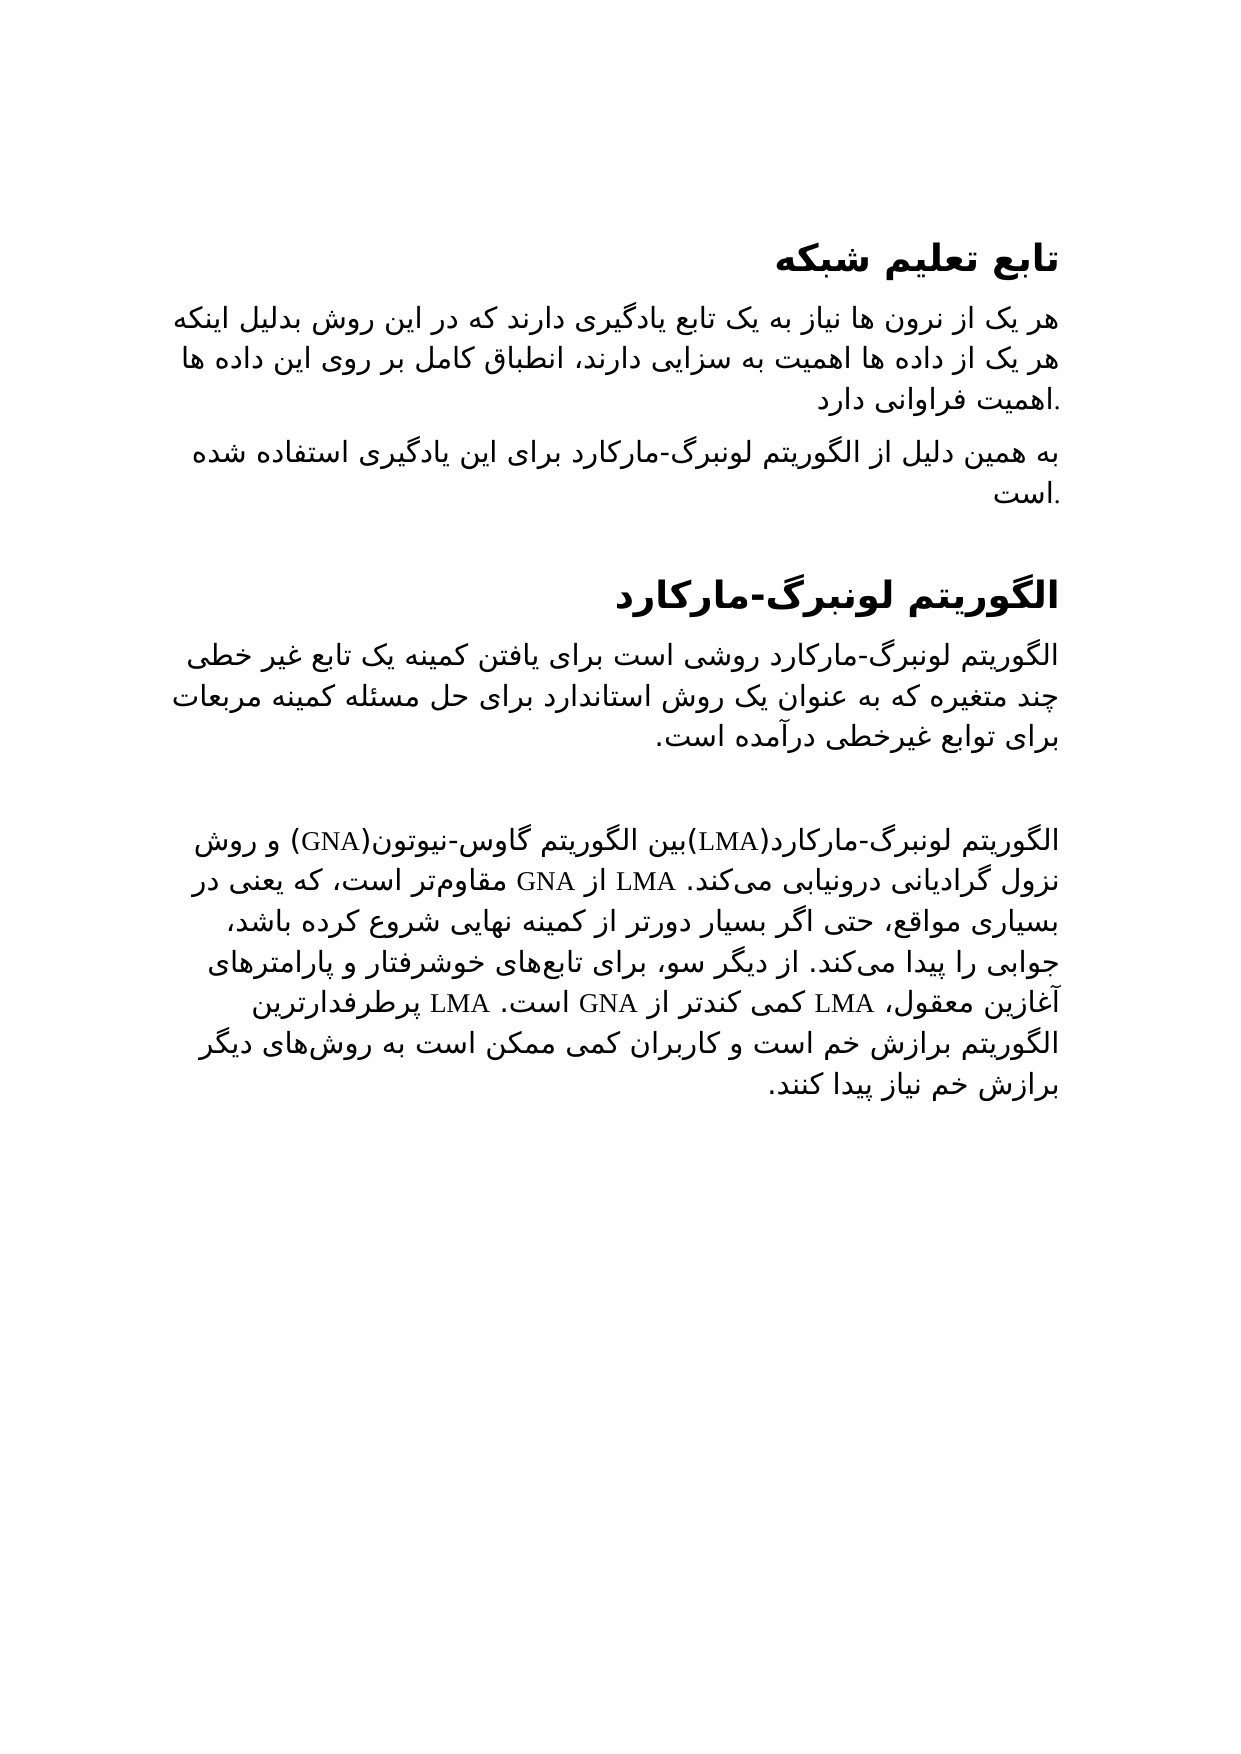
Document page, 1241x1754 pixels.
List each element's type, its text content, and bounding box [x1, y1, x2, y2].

text الگوریتم لونبرگ-مارکارد روشی است برای یافتن کمینه یک تابع غیر خطی چند متغیره که به عنوان یک روش استاندارد برای حل مسئله کمینه مربعات برای توابع غیرخطی درآمده است. [150, 638, 1060, 754]
subtitle الگوریتم لونبرگ-مارکارد [150, 573, 1060, 617]
text هر یک از نرون ها نیاز به یک تابع یادگیری دارند که در این روش بدلیل اینکه هر یک از داده ها اهمیت به سزایی دارند، انطباق کامل بر روی این داده ها اهمیت فراوانی دارد. [150, 301, 1060, 417]
text به همین دلیل از الگوریتم لونبرگ-مارکارد برای این یادگیری استفاده شده است. [150, 436, 1060, 511]
text الگوریتم لونبرگ-مارکارد(LMA)بین الگوریتم گاوس-نیوتون(GNA) و روش نزول گرادیانی درونیابی می‌کند. LMA از GNA مقاوم‌تر است، که یعنی در بسیاری مواقع، حتی اگر بسیار دورتر از کمینه نهایی شروع کرده باشد، جوابی را پیدا می‌کند. از دیگر سو، برای تابع‌های خوشرفتار و پارامترهای آغازین معقول، LMA کمی کندتر از GNA است. LMA پرطرفدارترین الگوریتم برازش خم است و کاربران کمی ممکن است به روش‌های دیگر برازش خم نیاز پیدا کنند. [150, 823, 1060, 1101]
subtitle تابع تعلیم شبکه [150, 236, 1060, 280]
